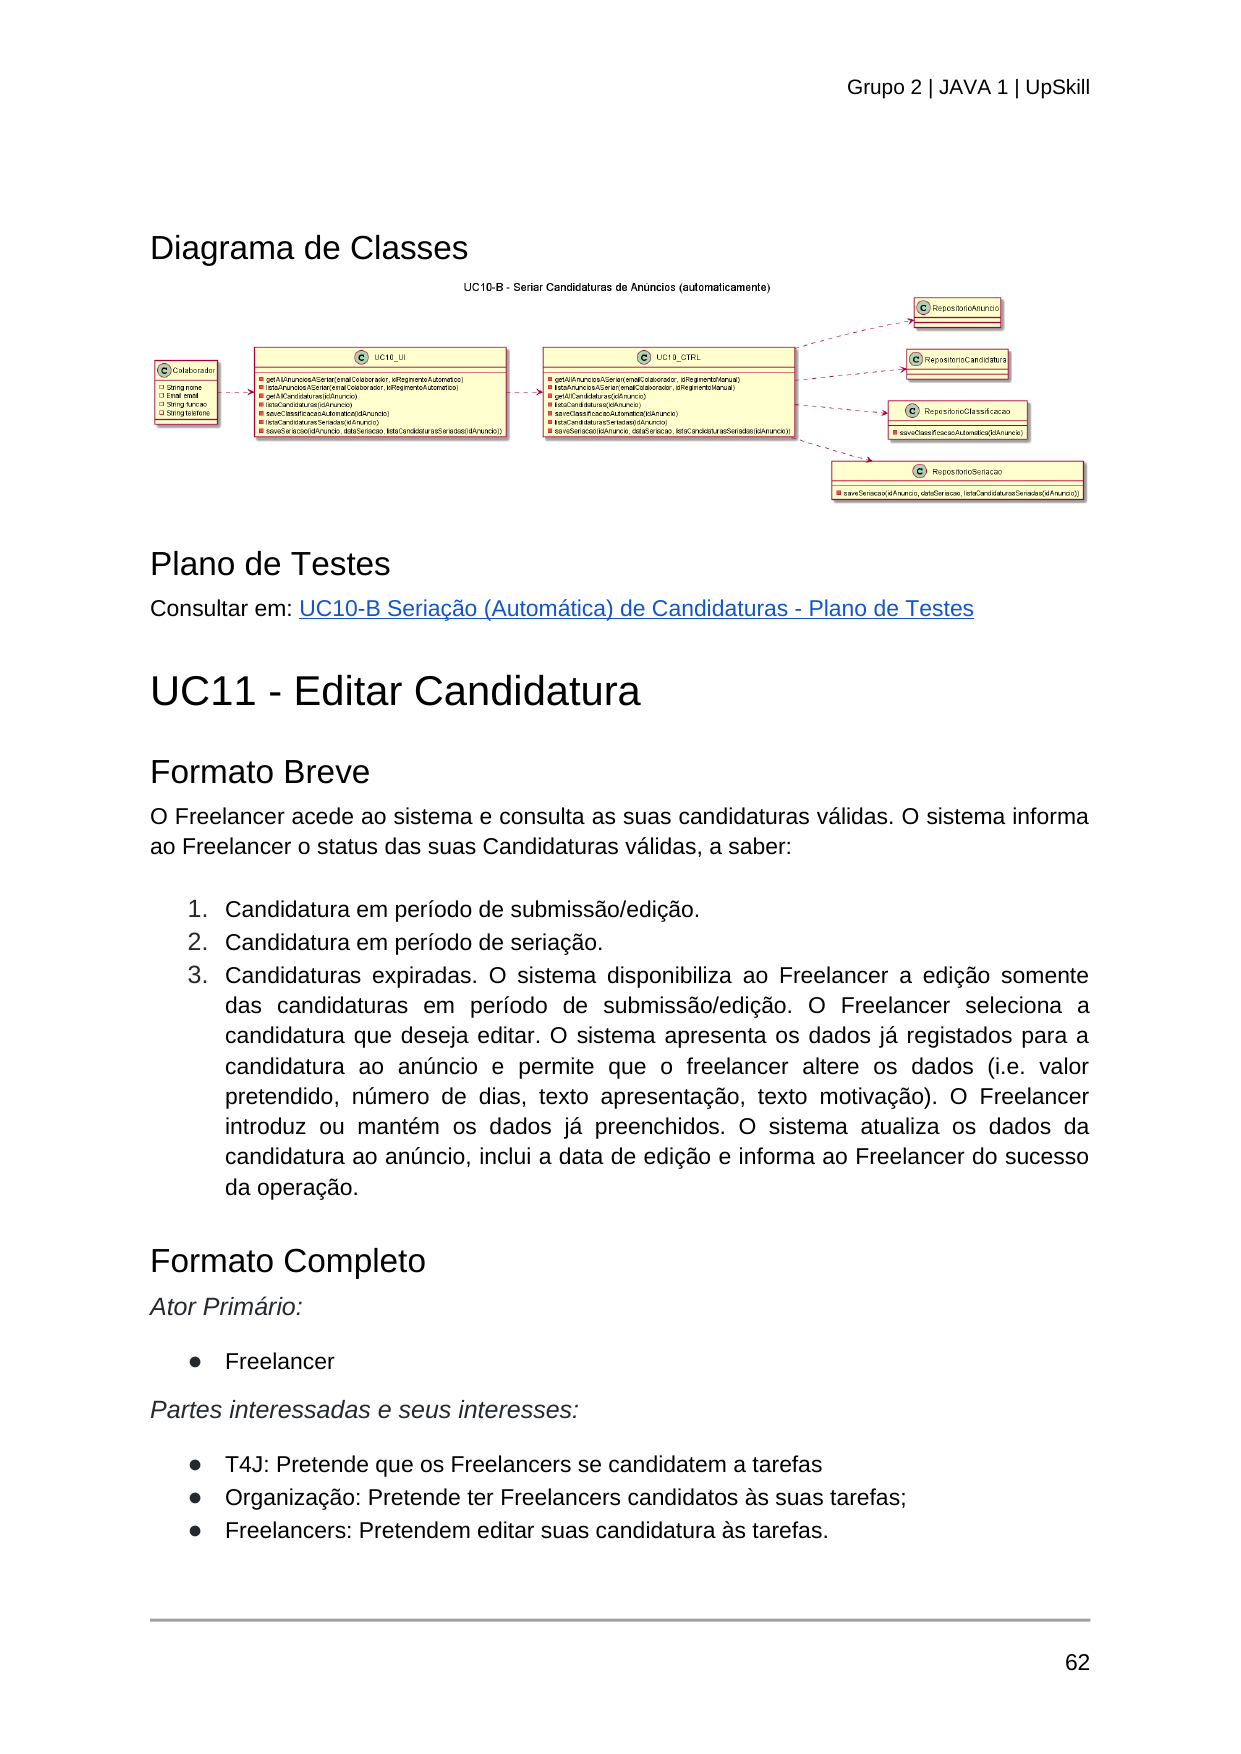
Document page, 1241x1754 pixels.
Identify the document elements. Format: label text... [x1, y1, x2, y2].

list Freelancer [187, 1346, 1090, 1374]
list T4J: Pretende que os Freelancers se candidatem a tarefas [187, 1449, 1090, 1478]
subtitle Formato Completo [150, 1241, 1090, 1279]
text O Freelancer acede ao sistema e consulta as suas candidaturas válidas. O sistema informa ao Freelancer o status das suas Candidaturas válidas, a saber: [150, 803, 1090, 859]
picture [150, 279, 1091, 507]
list Freelancers: Pretendem editar suas candidatura às tarefas. [187, 1515, 1090, 1544]
text Partes interessadas e seus interesses: [150, 1395, 1090, 1424]
subtitle UC11 - Editar Candidatura [150, 667, 1090, 714]
list Organização: Pretende ter Freelancers candidatos às suas tarefas; [187, 1482, 1090, 1511]
text Ator Primário: [150, 1292, 1090, 1321]
subtitle Formato Breve [150, 752, 1090, 790]
subtitle Plano de Testes [150, 544, 1090, 582]
list Candidatura em período de submissão/edição. [187, 893, 1090, 922]
list Candidatura em período de seriação. [187, 927, 1090, 955]
list Candidaturas expiradas. O sistema disponibiliza ao Freelancer a edição somente das candidaturas em período de submissão/edição. O Freelancer seleciona a candidatura que deseja editar. O sistema apresenta os dados já registados para a candidatura ao anúncio e permite que o freelancer altere os dados (i.e. valor pretendido, número de dias, texto apresentação, texto motivação). O Freelancer introduz ou mantém os dados já preenchidos. O sistema atualiza os dados da candidatura ao anúncio, inclui a data de edição e informa ao Freelancer do sucesso da operação. [187, 959, 1090, 1200]
text Consultar em: UC10-B Seriação (Automática) de Candidaturas - Plano de Testes [150, 595, 1090, 621]
subtitle Diagrama de Classes [150, 228, 1090, 267]
